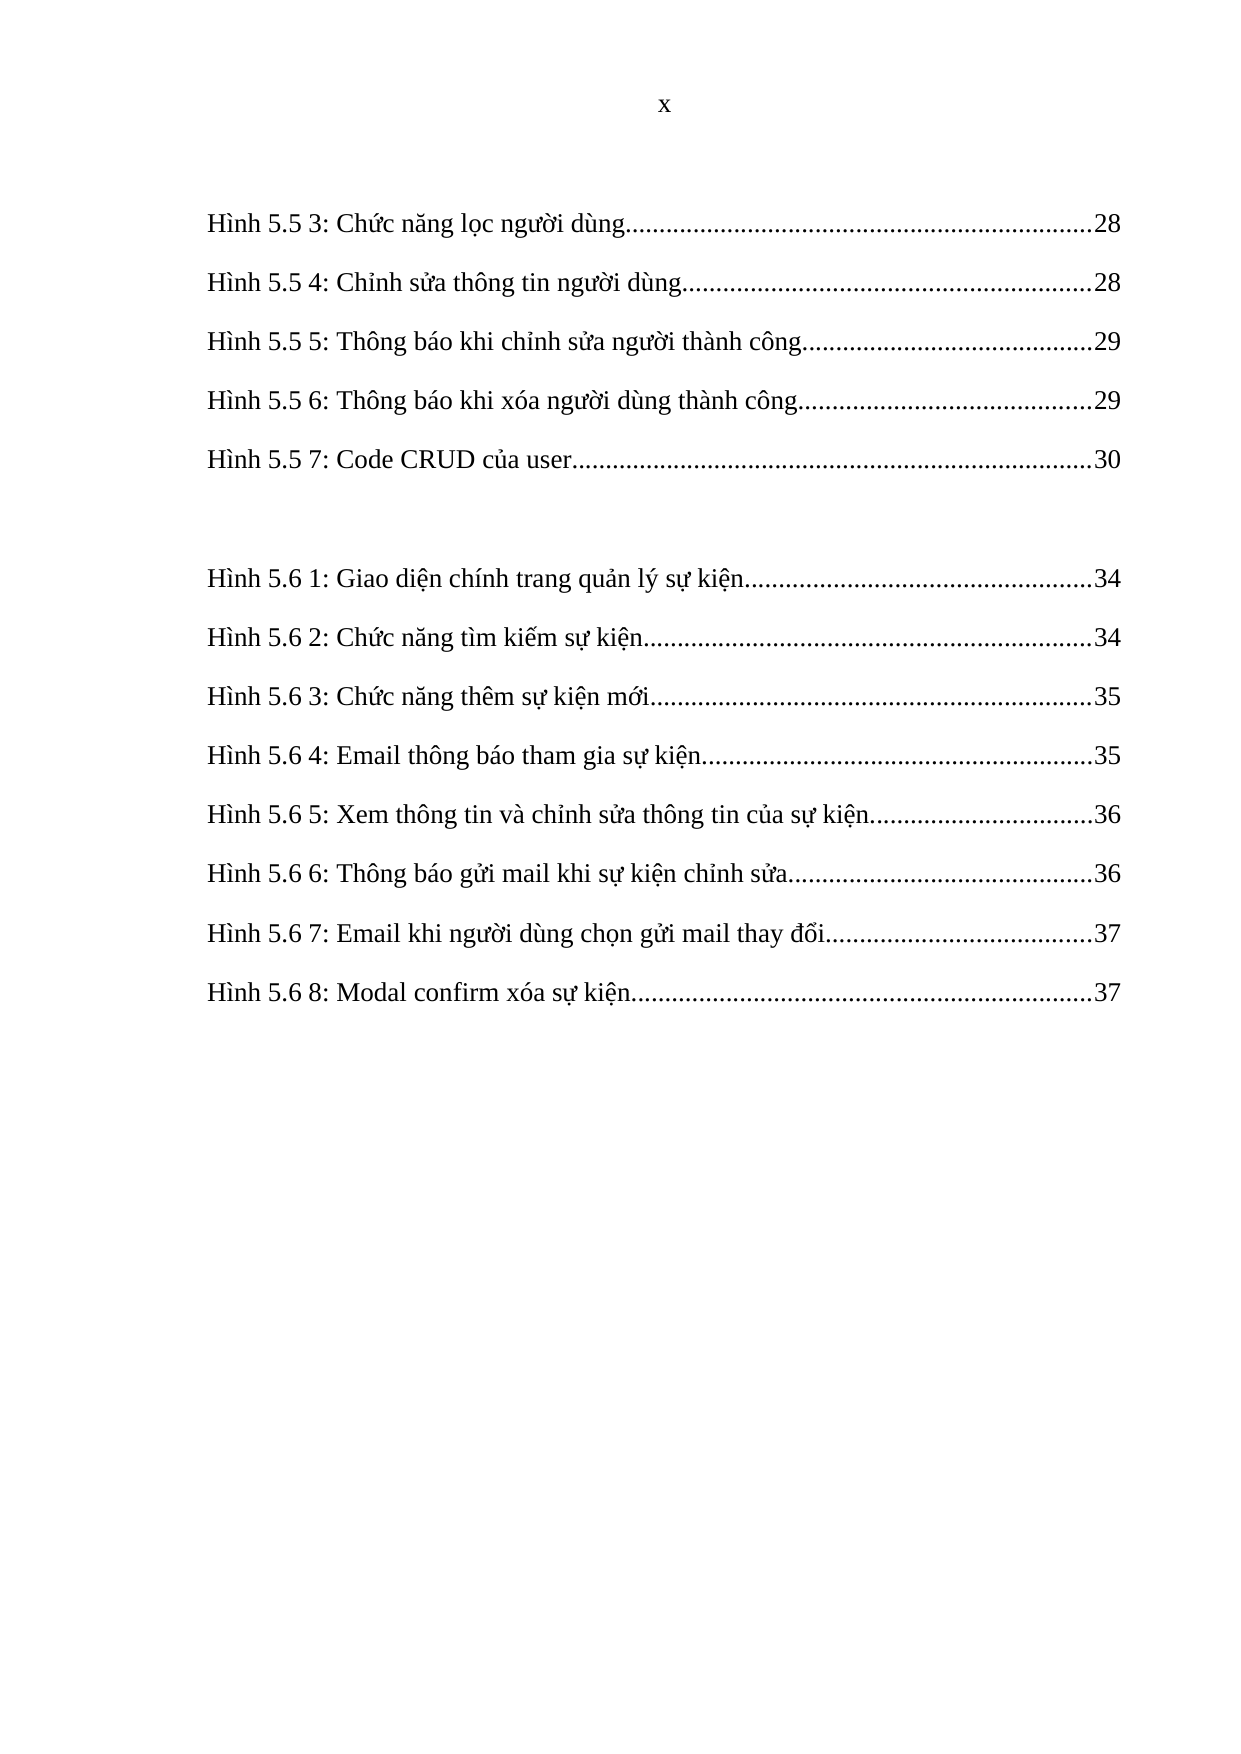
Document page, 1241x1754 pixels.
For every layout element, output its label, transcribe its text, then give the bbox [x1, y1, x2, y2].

text Hình 5.5 4: Chỉnh sửa thông tin người dùng. 28 [207, 266, 1122, 297]
text Hình 5.5 6: Thông báo khi xóa người dùng thành công. 29 [207, 384, 1122, 415]
text Hình 5.6 2: Chức năng tìm kiếm sự kiện. 34 [207, 621, 1122, 652]
text Hình 5.6 6: Thông báo gửi mail khi sự kiện chỉnh sửa. 36 [207, 858, 1122, 889]
text Hình 5.5 7: Code CRUD của user. 30 [207, 443, 1122, 474]
text Hình 5.6 3: Chức năng thêm sự kiện mới. 35 [207, 680, 1122, 711]
text Hình 5.5 3: Chức năng lọc người dùng. 28 [207, 207, 1122, 238]
text Hình 5.6 7: Email khi người dùng chọn gửi mail thay đổi. 37 [207, 917, 1122, 948]
text Hình 5.6 4: Email thông báo tham gia sự kiện. 35 [207, 739, 1122, 770]
text Hình 5.6 1: Giao diện chính trang quản lý sự kiện. 34 [207, 562, 1122, 593]
text Hình 5.5 5: Thông báo khi chỉnh sửa người thành công. 29 [207, 325, 1122, 356]
text Hình 5.6 8: Modal confirm xóa sự kiện. 37 [207, 976, 1122, 1007]
text Hình 5.6 5: Xem thông tin và chỉnh sửa thông tin của sự kiện. 36 [207, 798, 1122, 829]
